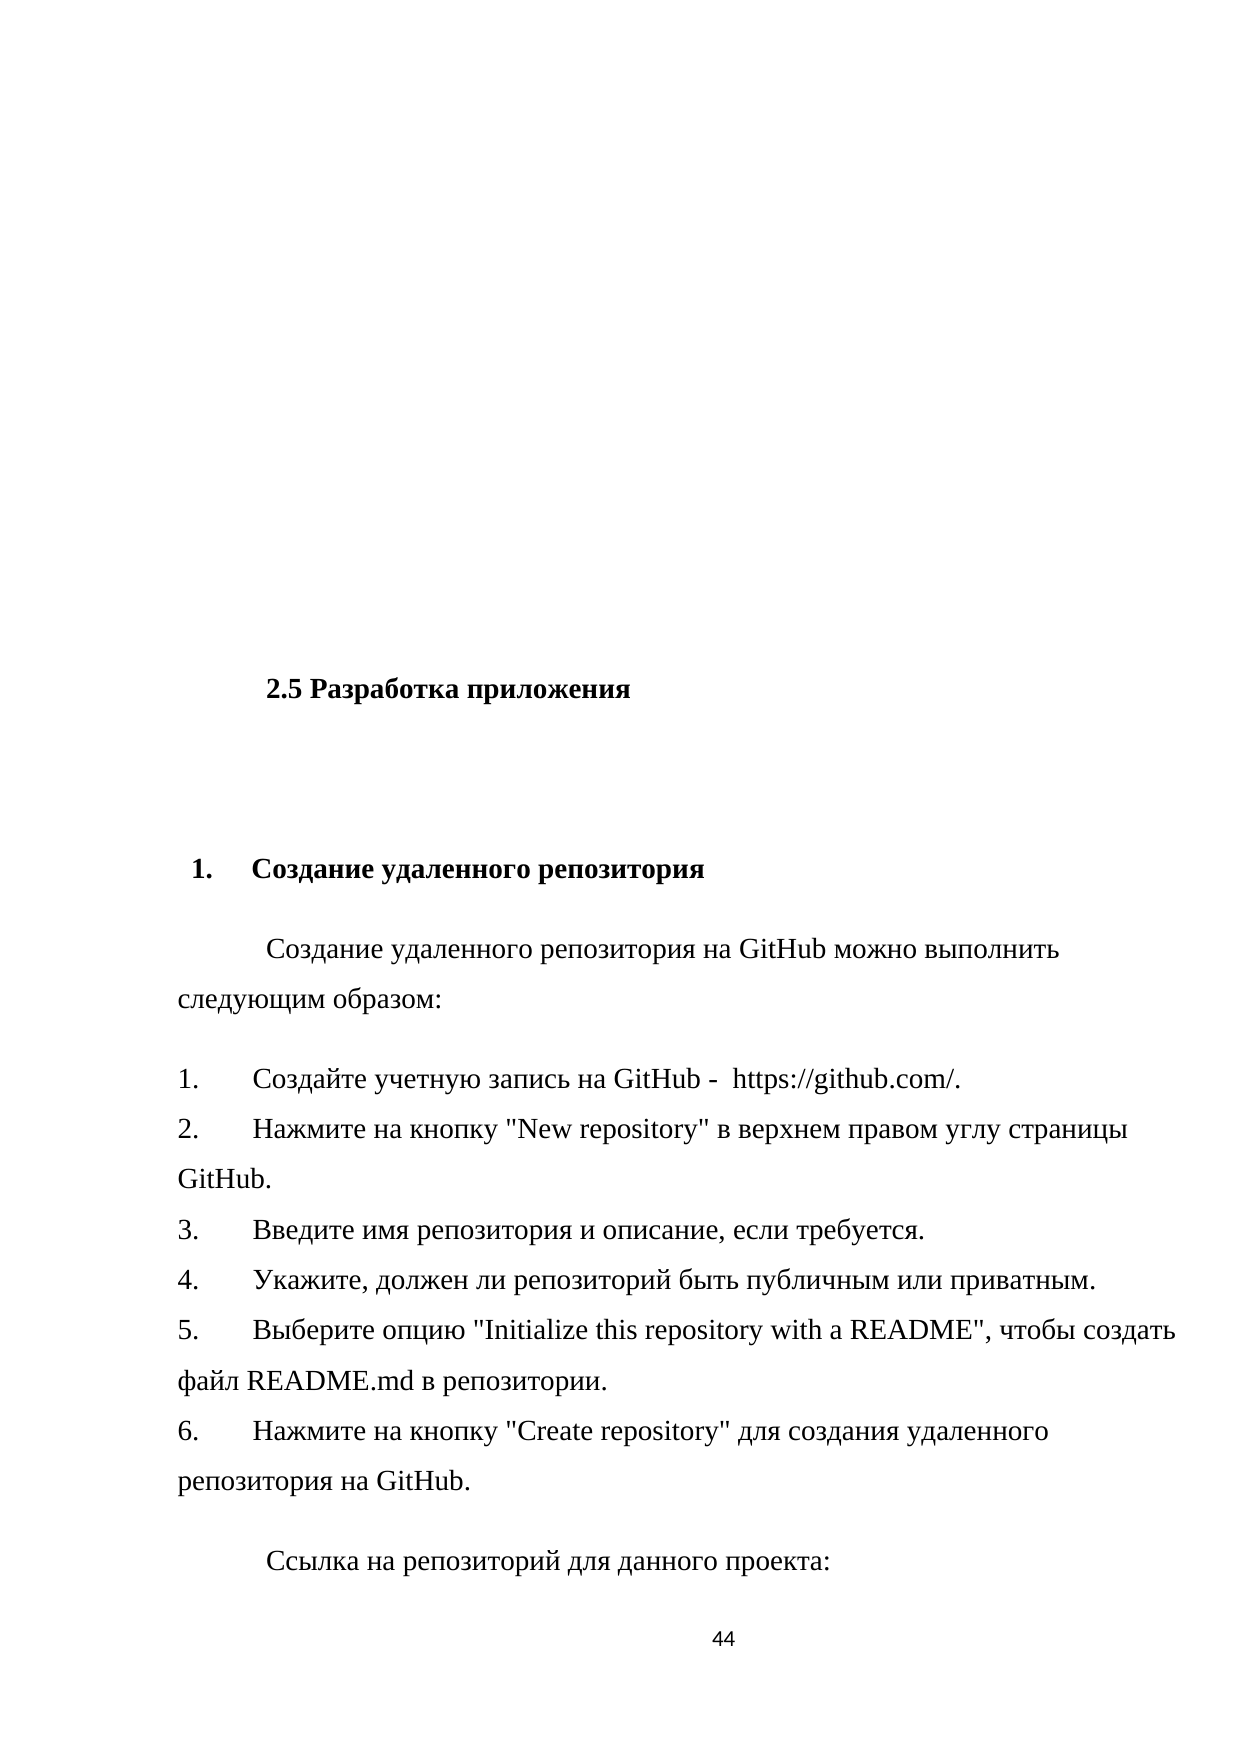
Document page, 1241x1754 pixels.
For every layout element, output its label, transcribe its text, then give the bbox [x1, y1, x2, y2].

text Создание удаленного репозитория на GitHub можно выполнить следующим образом: [177, 931, 1181, 1015]
text Ссылка на репозиторий для данного проекта: [177, 1543, 1181, 1576]
list Создайте учетную запись на GitHub - https://github.com/. [177, 1061, 1181, 1094]
list Создание удаленного репозитория [177, 852, 1181, 885]
list Выберите опцию "Initialize this repository with a README", чтобы создать файл README.md в репозитории. [177, 1312, 1181, 1396]
list Нажмите на кнопку "Create repository" для создания удаленного репозитория на GitHub. [177, 1413, 1181, 1497]
list Введите имя репозитория и описание, если требуется. [177, 1212, 1181, 1245]
text 2.5 Разработка приложения [177, 672, 1181, 705]
list Нажмите на кнопку "New repository" в верхнем правом углу страницы GitHub. [177, 1111, 1181, 1195]
list Укажите, должен ли репозиторий быть публичным или приватным. [177, 1262, 1181, 1296]
